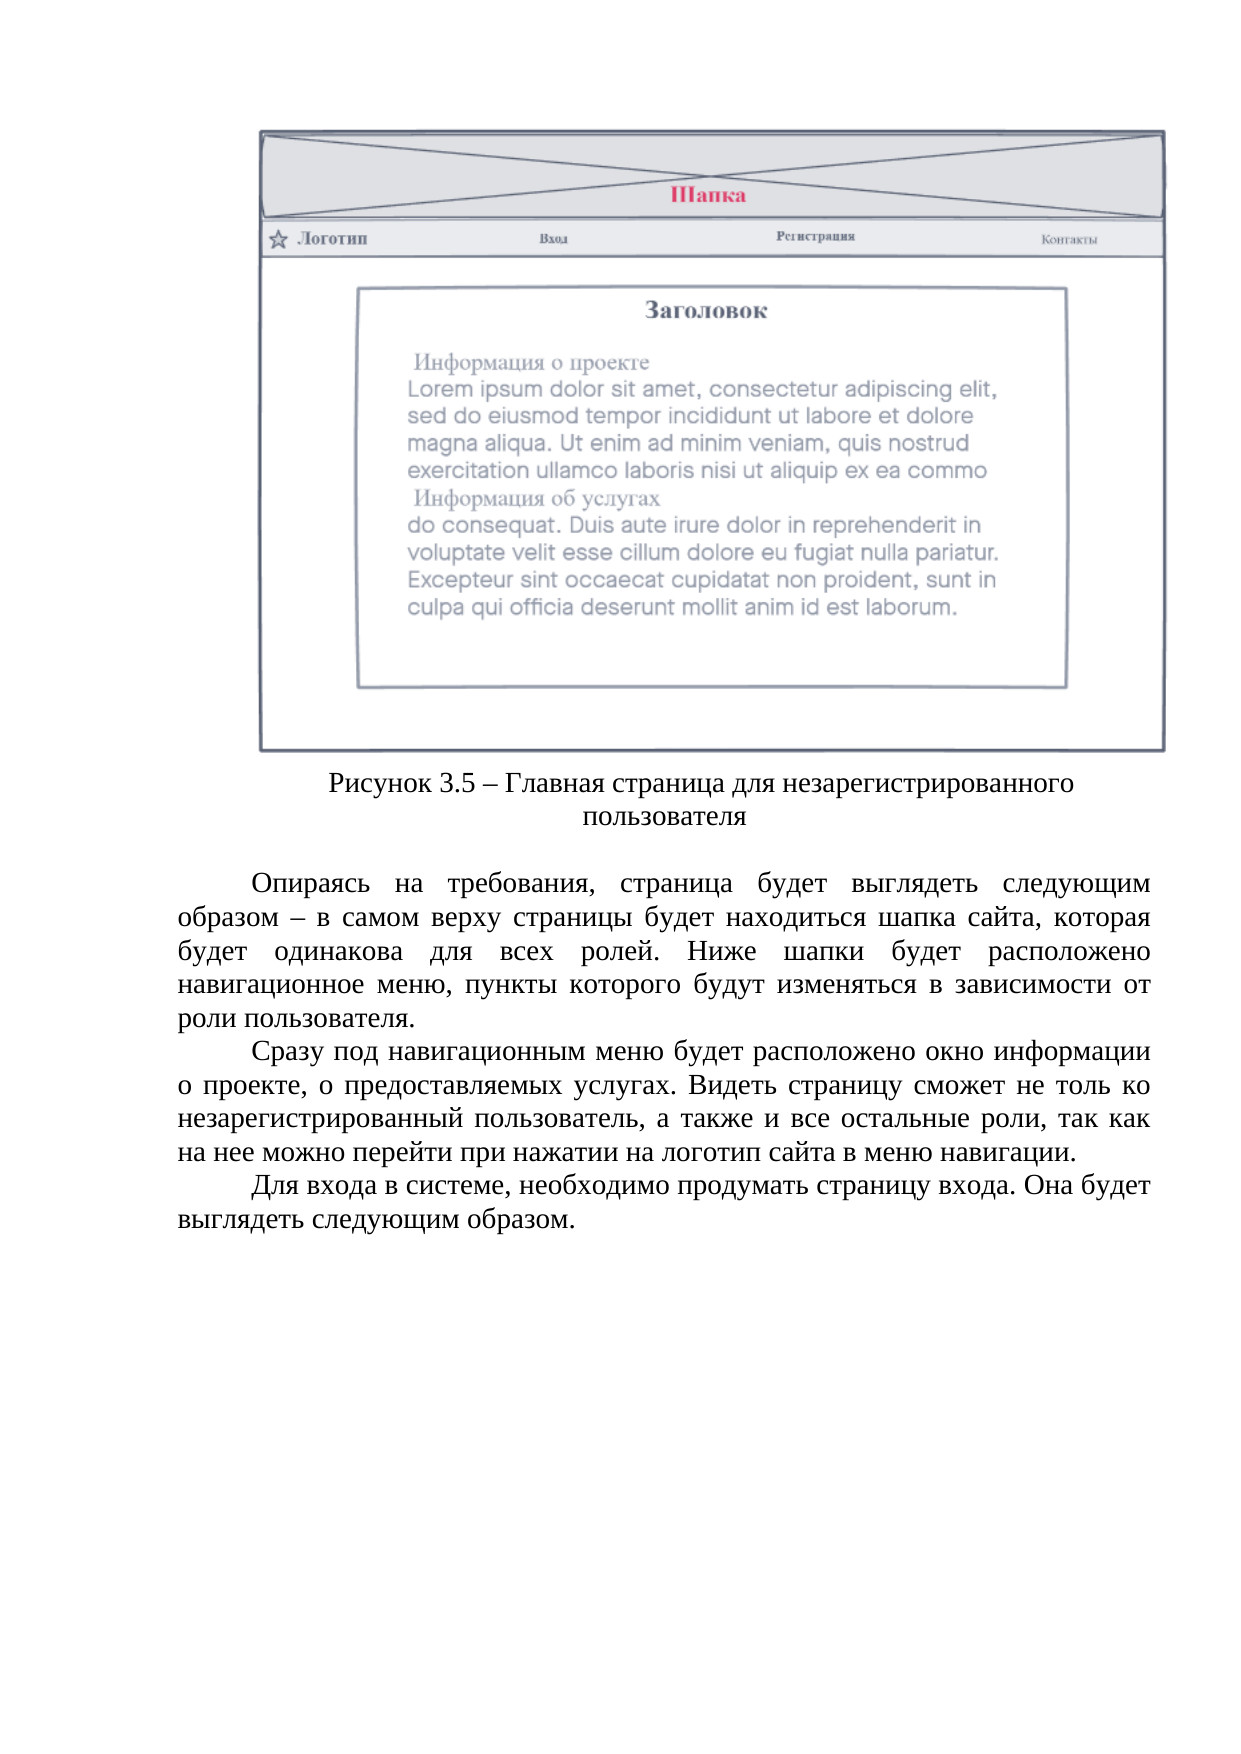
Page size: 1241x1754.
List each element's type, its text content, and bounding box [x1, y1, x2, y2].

text Сразу под навигационным меню будет расположено окно информации о проекте, о предоставляемых услугах. Видеть страницу сможет не толь ко незарегистрированный пользователь, а также и все остальные роли, так как на нее можно перейти при нажатии на логотип сайта в меню навигации. [177, 1033, 1152, 1167]
text Опираясь на требования, страница будет выглядеть следующим образом – в самом верху страницы будет находиться шапка сайта, которая будет одинакова для всех ролей. Ниже шапки будет расположено навигационное меню, пункты которого будут изменяться в зависимости от роли пользователя. [177, 866, 1152, 1033]
picture [251, 118, 1178, 765]
text Рисунок 3.5 – Главная страница для незарегистрированного пользователя [177, 765, 1152, 832]
text Для входа в системе, необходимо продумать страницу входа. Она будет выглядеть следующим образом. [177, 1167, 1152, 1234]
